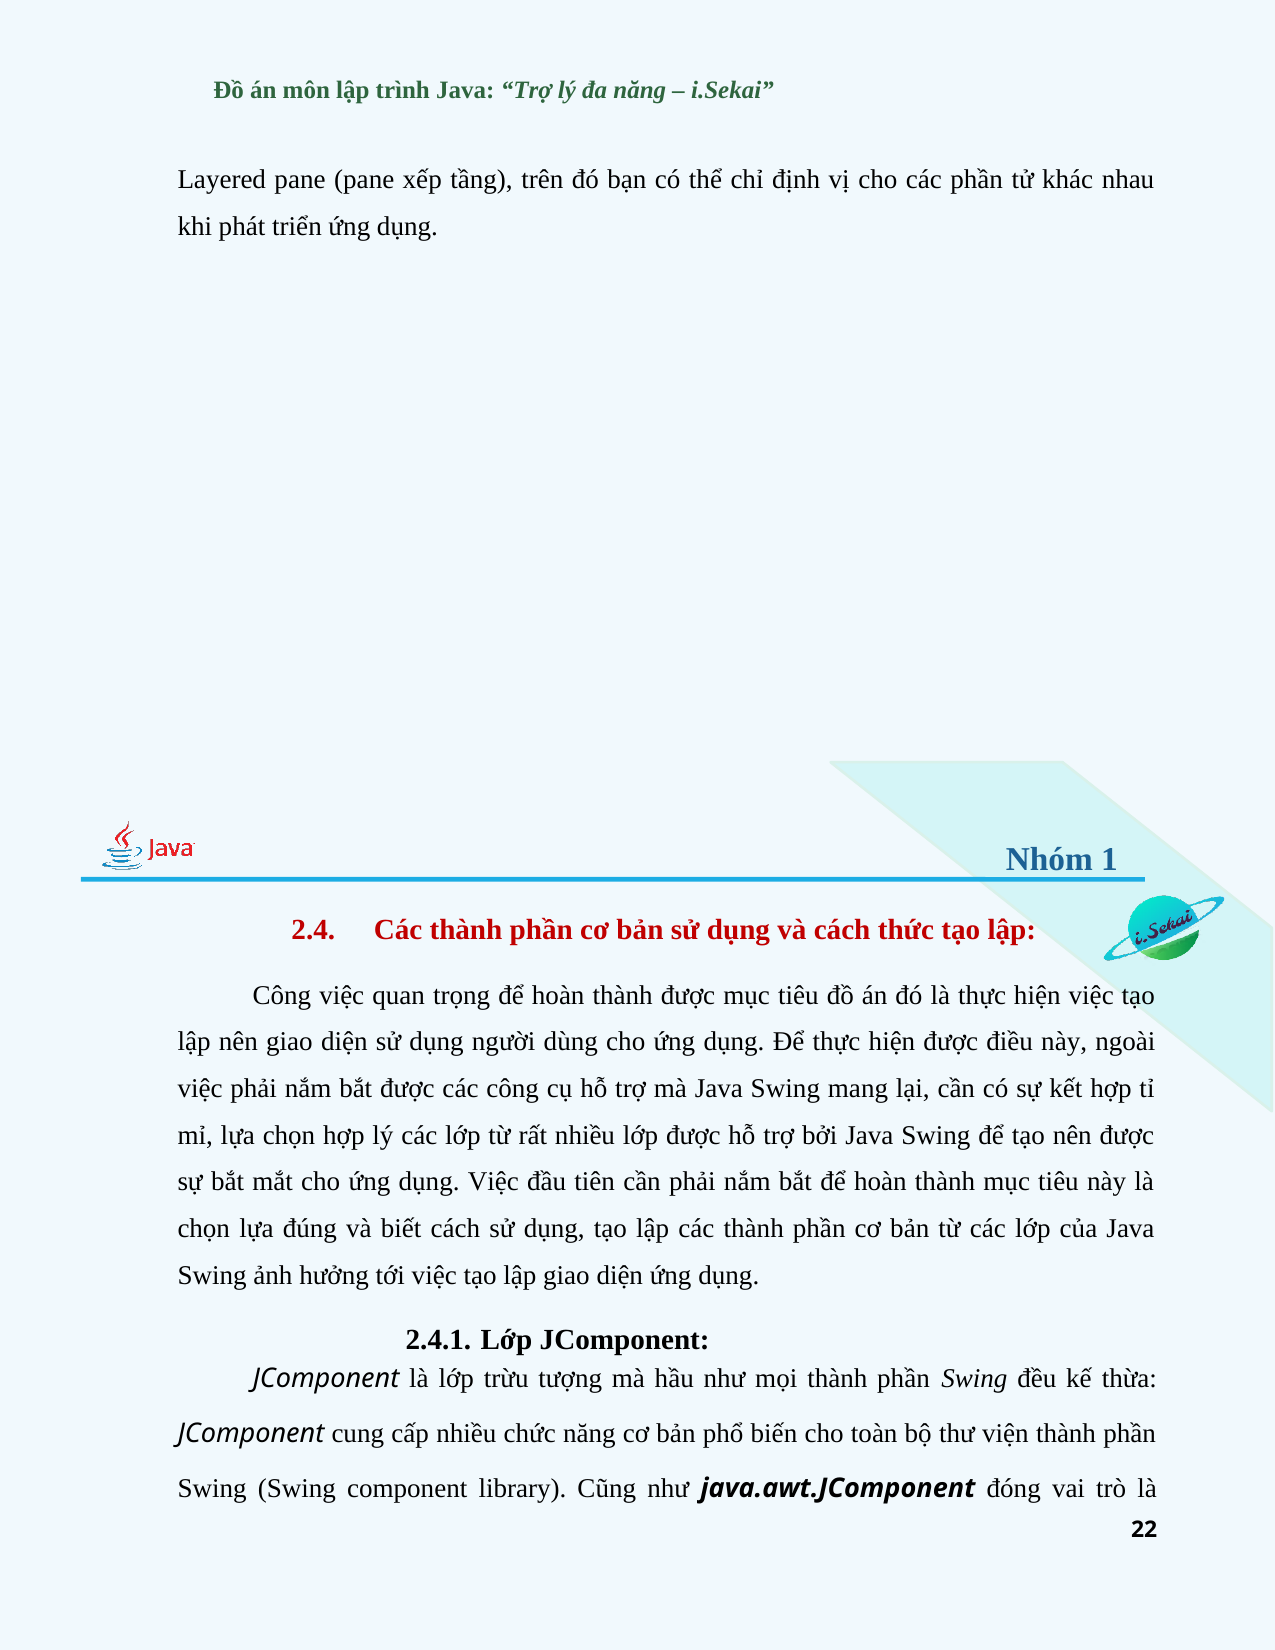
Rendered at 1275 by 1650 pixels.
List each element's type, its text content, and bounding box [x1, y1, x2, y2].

picture [98, 819, 198, 870]
picture [1099, 871, 1227, 987]
list Các thành phần cơ bản sử dụng và cách thức tạo lập: [291, 912, 1157, 945]
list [177, 1358, 1157, 1506]
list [177, 163, 1157, 241]
text Công việc quan trọng để hoàn thành được mục tiêu đồ án đó là thực hiện việc tạo lập nên giao diện sử dụng người dùng cho ứng dụng. Để thực hiện được điều này, ngoài việc phải nắm bắt được các công cụ hỗ trợ mà Java Swing mang lại, cần có sự kết hợp tỉ mỉ, lựa chọn hợp lý các lớp từ rất nhiều lớp được hỗ trợ bởi Java Swing để tạo nên được sự bắt mắt cho ứng dụng. Việc đầu tiên cần phải nắm bắt để hoàn thành mục tiêu này là chọn lựa đúng và biết cách sử dụng, tạo lập các thành phần cơ bản từ các lớp của Java Swing ảnh hưởng tới việc tạo lập giao diện ứng dụng. [177, 979, 1157, 1290]
list Lớp JComponent: [405, 1322, 1157, 1356]
